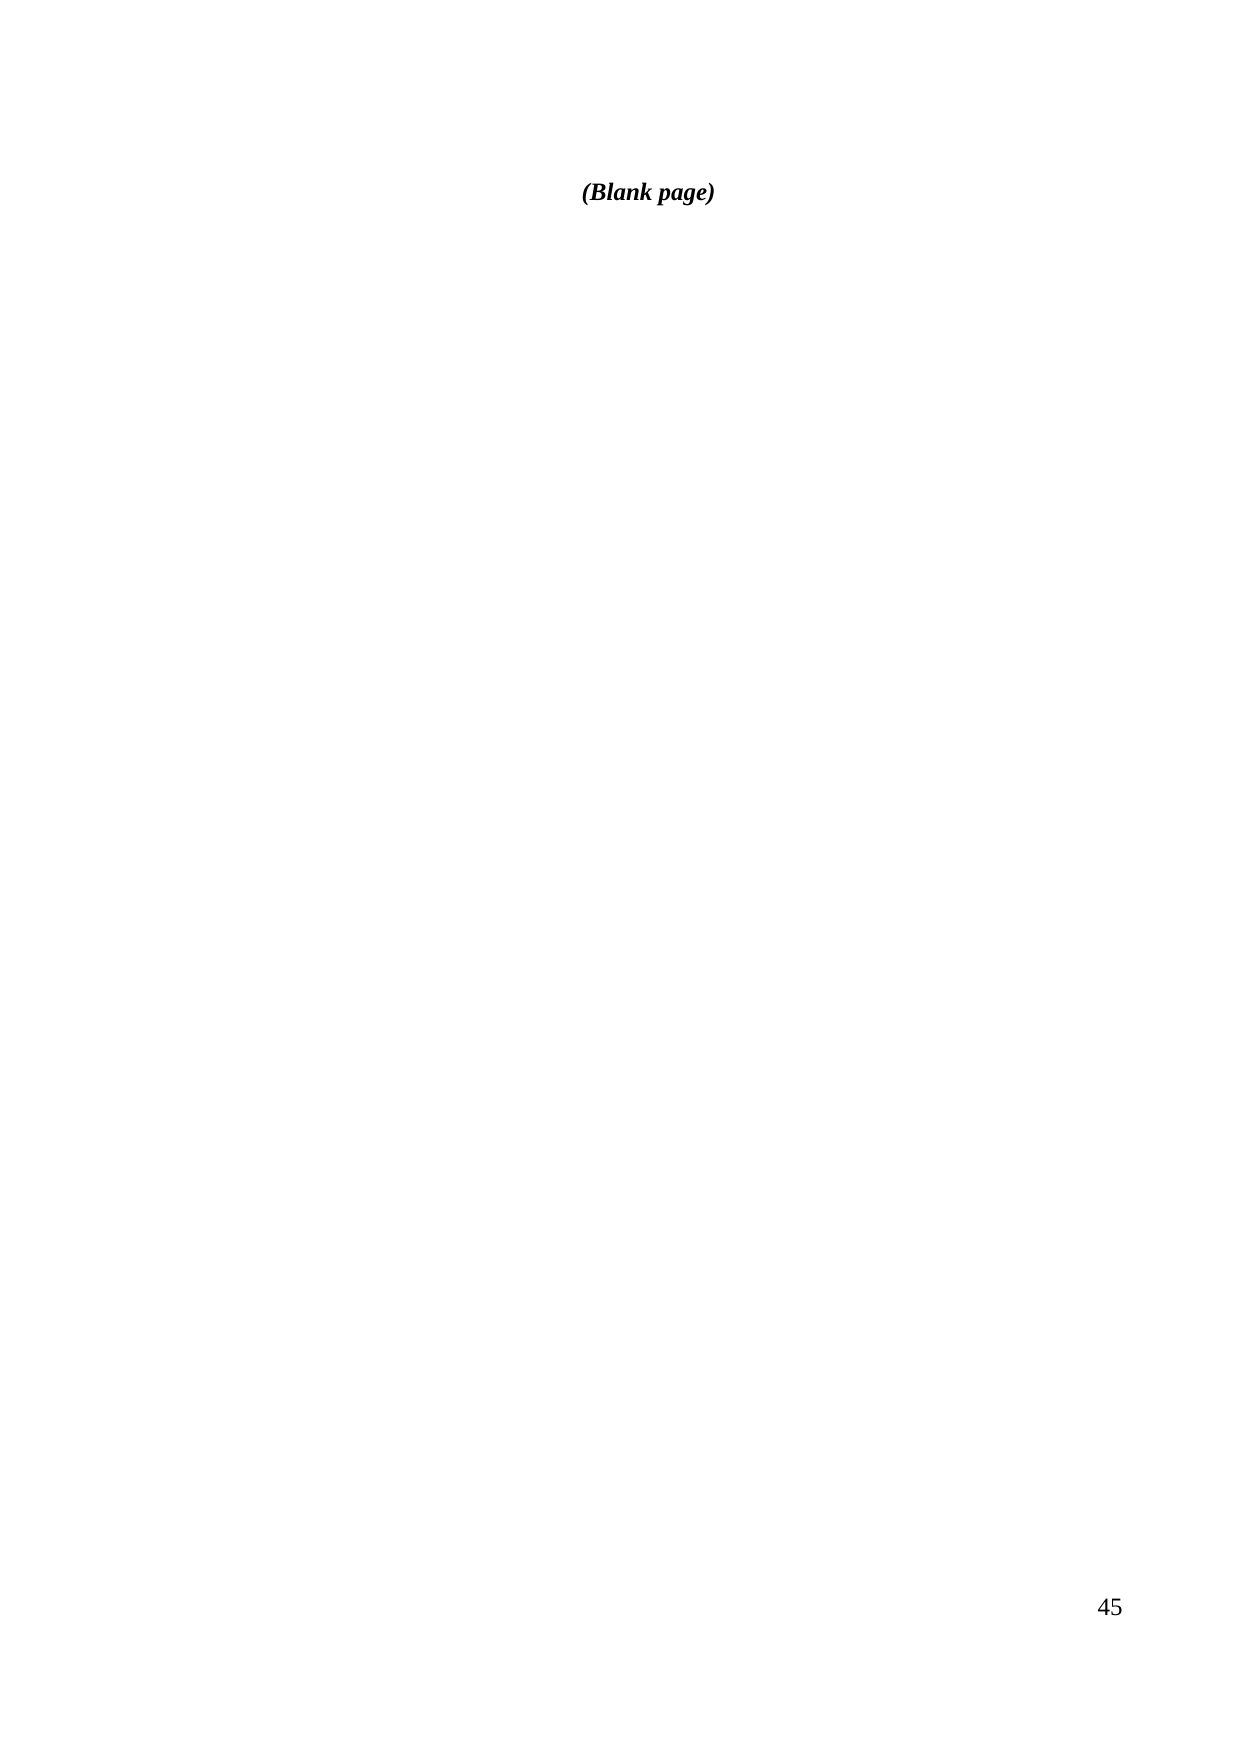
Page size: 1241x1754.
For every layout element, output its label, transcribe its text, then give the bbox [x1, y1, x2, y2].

text (Blank page) [177, 177, 1122, 206]
